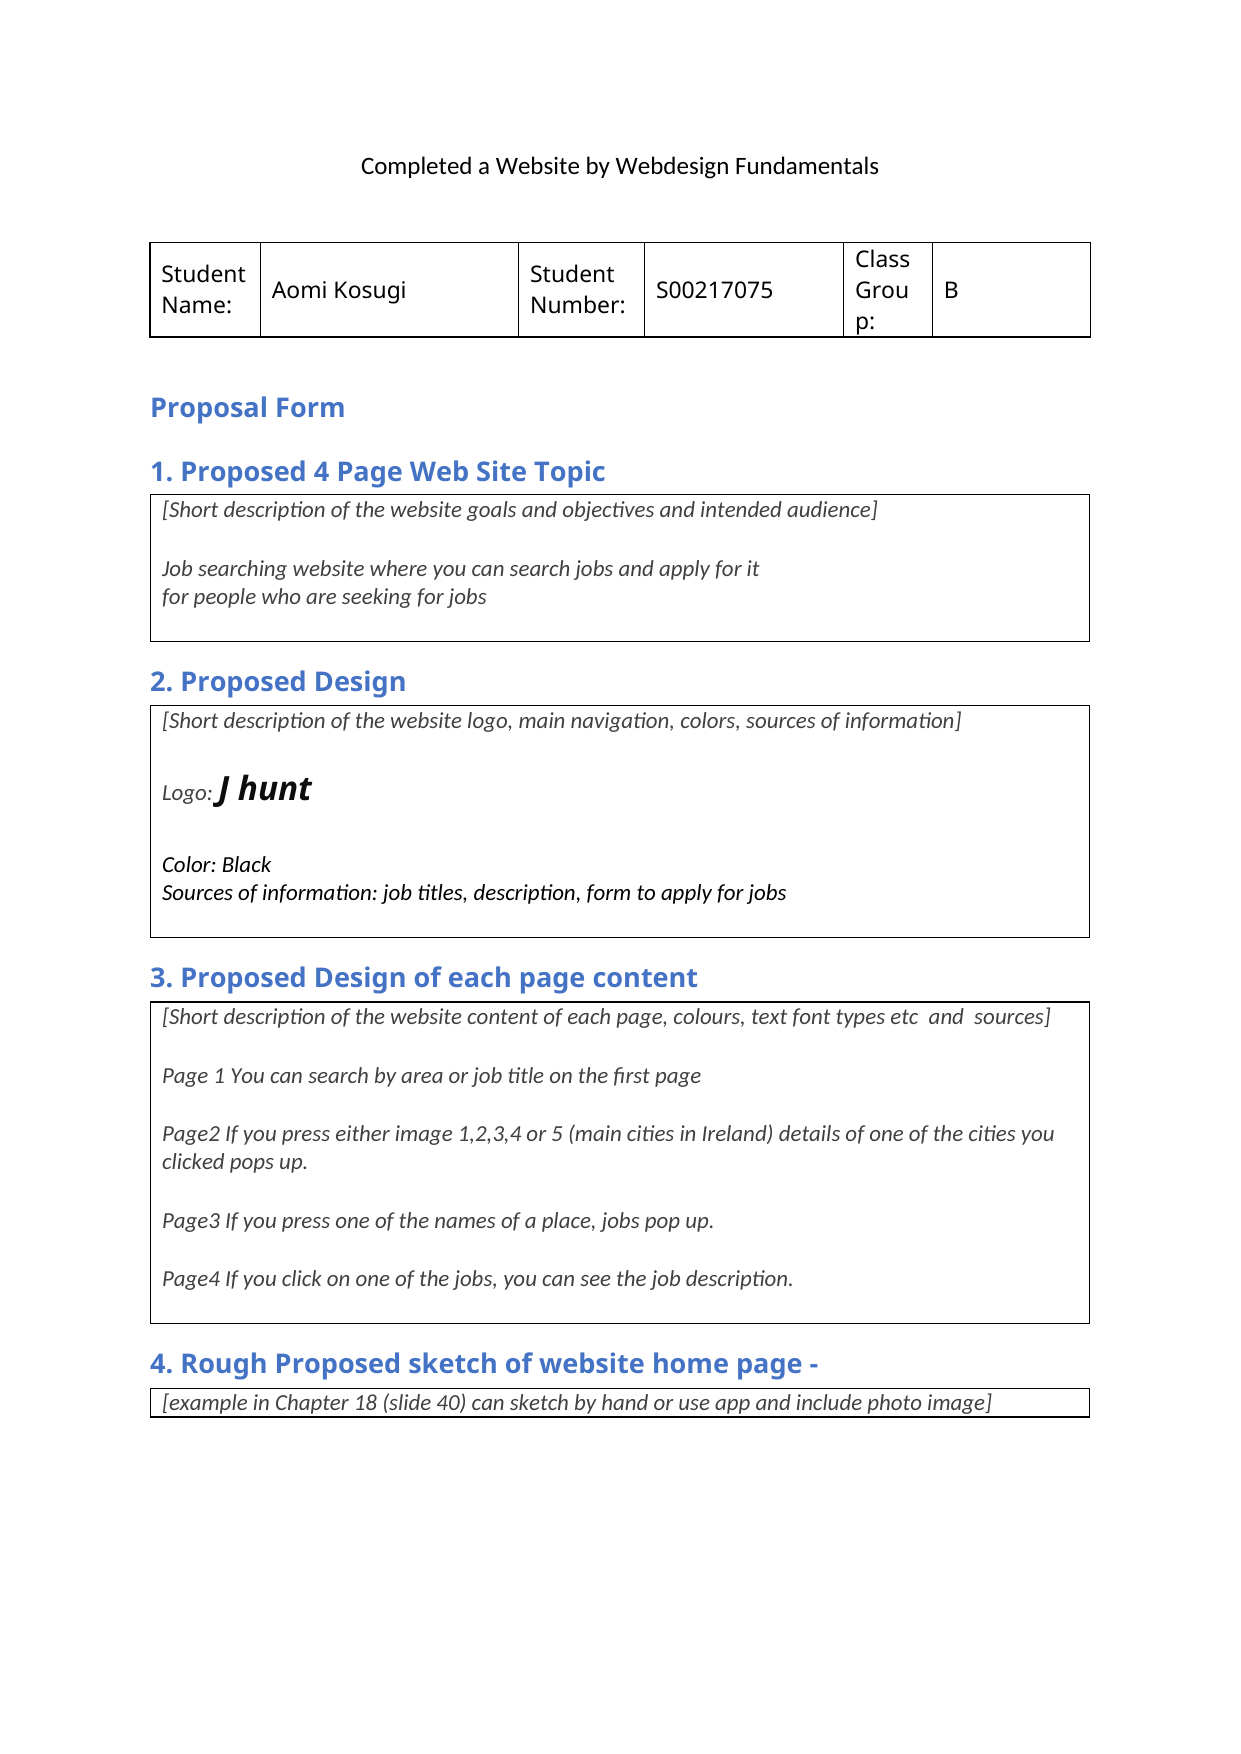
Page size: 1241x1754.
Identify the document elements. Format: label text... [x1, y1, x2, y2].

text Completed a Website by Webdesign Fundamentals [150, 150, 1090, 181]
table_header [151, 1389, 1089, 1416]
subtitle 2. Proposed Design [150, 662, 1090, 699]
table_header Aomi Kosugi [261, 243, 518, 336]
table_header Student Number: [519, 243, 644, 336]
table_header [Short description of the website content of each page, colours, text font types etc and sources] Page 1 You can search by area or job title on the first page Page2 If you press either image 1,2,3,4 or 5 (main cities in Ireland) details of one of the cities you clicked pops up. Page3 If you press one of the names of a place, jobs pop up. Page4 If you click on one of the jobs, you can see the job description. [151, 1003, 1089, 1323]
table_header B [933, 243, 1090, 336]
table_header S00217075 [645, 243, 843, 336]
subtitle 3. Proposed Design of each page content [150, 959, 1090, 996]
table_header [Short description of the website logo, main navigation, colors, sources of information] Logo: J hunt Color: Black Sources of information: job titles, description, form to apply for jobs [151, 706, 1089, 937]
subtitle Proposal Form [150, 389, 1090, 426]
subtitle 1. Proposed 4 Page Web Site Topic [150, 452, 1090, 489]
subtitle 4. Rough Proposed sketch of website home page - [150, 1345, 1090, 1382]
table_header Class Group: [844, 243, 932, 336]
table_header Student Name: [151, 243, 260, 336]
table_header [Short description of the website goals and objectives and intended audience] Job searching website where you can search jobs and apply for it for people who are seeking for jobs [151, 495, 1089, 641]
